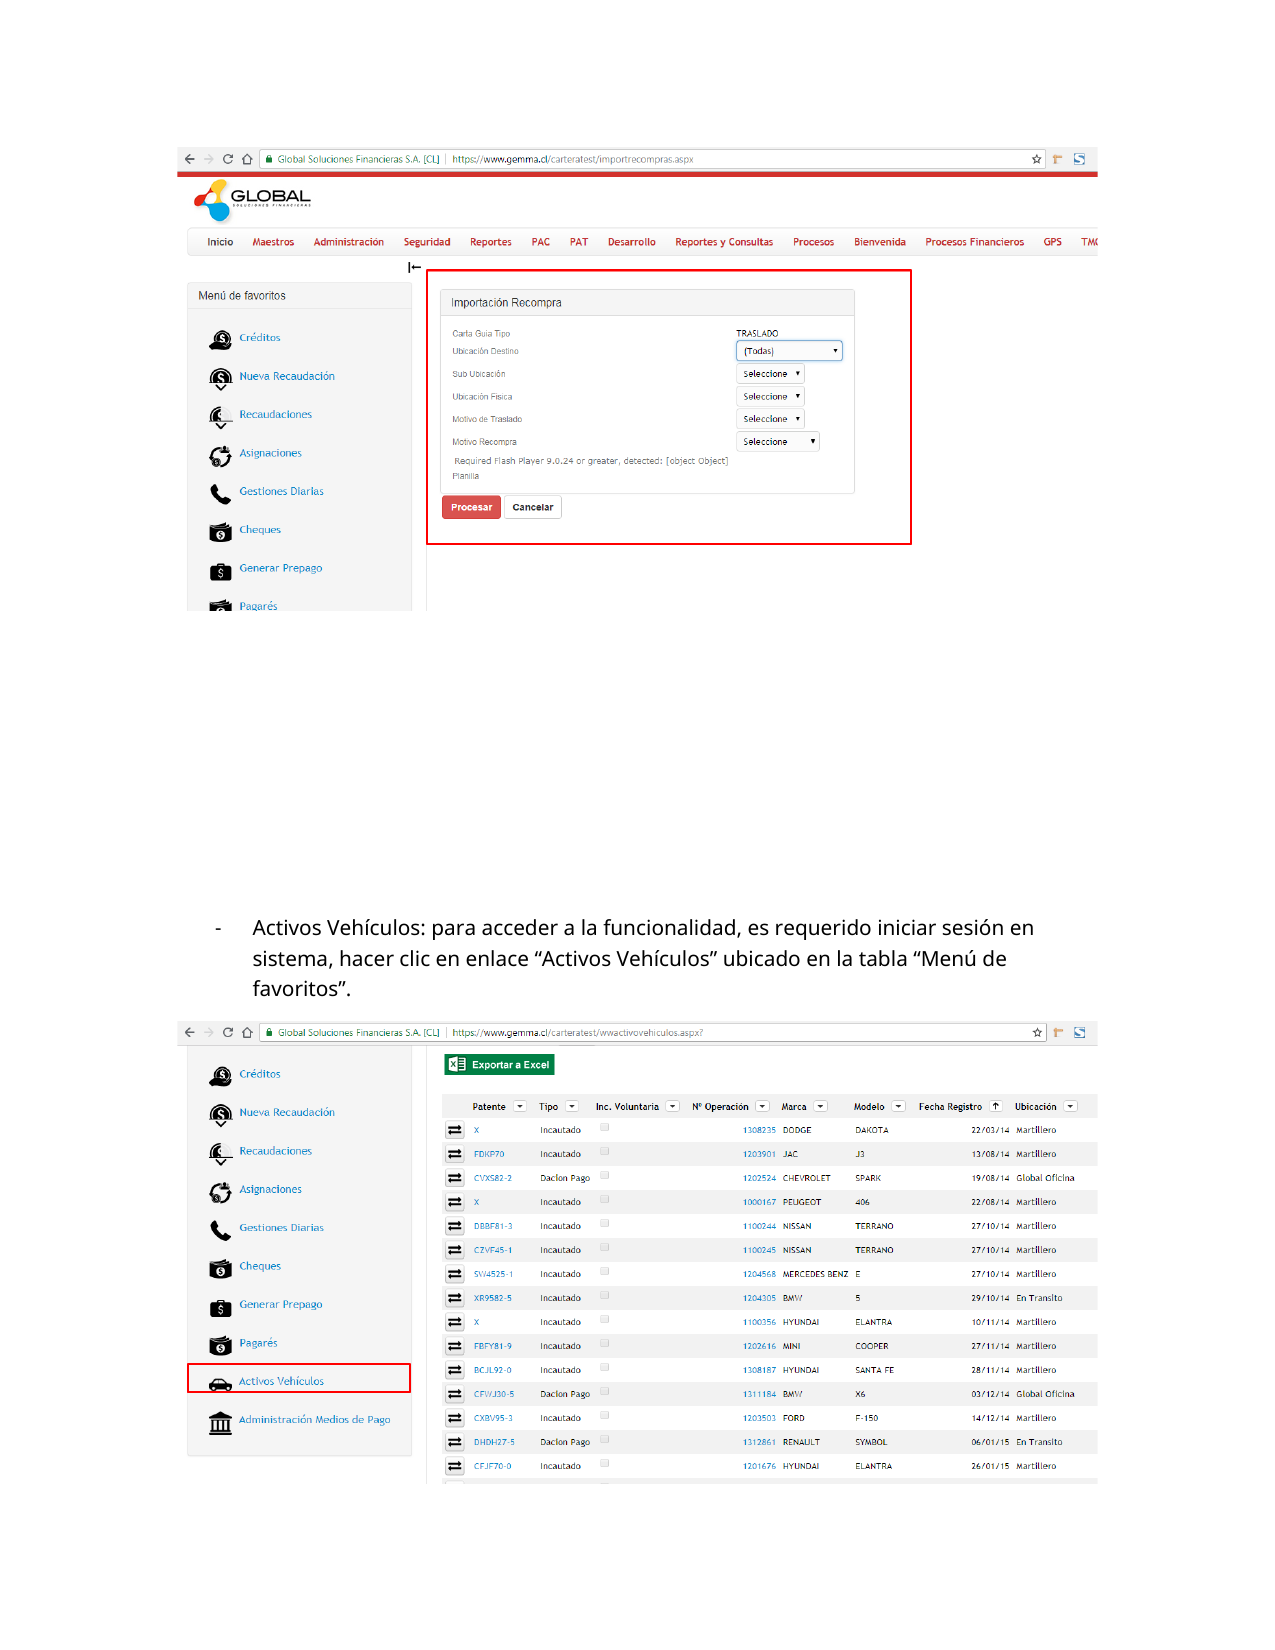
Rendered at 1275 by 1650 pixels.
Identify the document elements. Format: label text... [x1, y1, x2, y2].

picture [177, 147, 1098, 611]
picture [177, 1021, 1098, 1484]
list Activos Vehículos: para acceder a la funcionalidad, es requerido iniciar sesión en sistema, hacer clic en enlace “Activos Vehículos” ubicado en la tabla “Menú de favoritos”. [215, 913, 1098, 1003]
